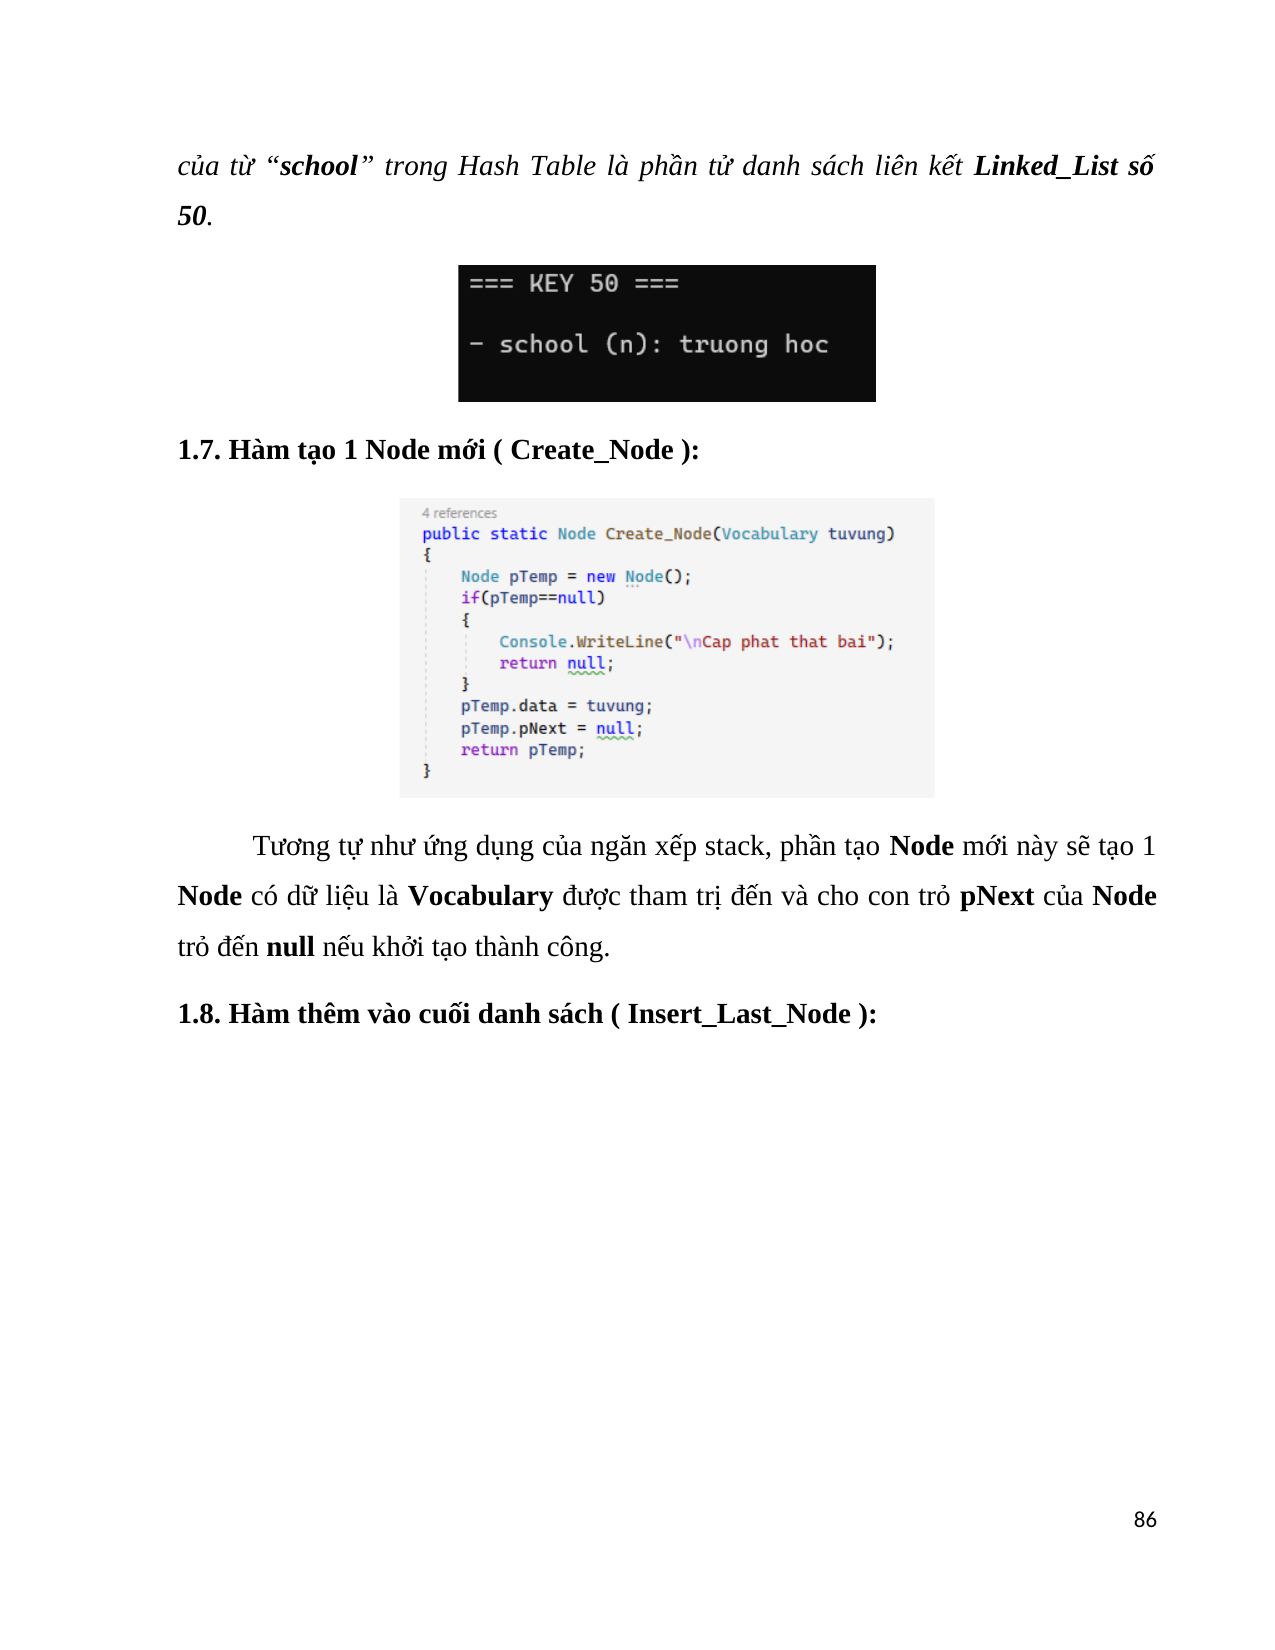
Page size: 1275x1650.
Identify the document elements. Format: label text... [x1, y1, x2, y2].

text 1.7. Hàm tạo 1 Node mới ( Create_Node ): [177, 432, 1157, 465]
picture [458, 265, 876, 402]
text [177, 148, 1157, 232]
text Tương tự như ứng dụng của ngăn xếp stack, phần tạo Node mới này sẽ tạo 1 Node có dữ liệu là Vocabulary được tham trị đến và cho con trỏ pNext của Node trỏ đến null nếu khởi tạo thành công. [177, 828, 1157, 962]
text 1.8. Hàm thêm vào cuối danh sách ( Insert_Last_Node ): [177, 996, 1157, 1029]
picture [399, 498, 935, 798]
